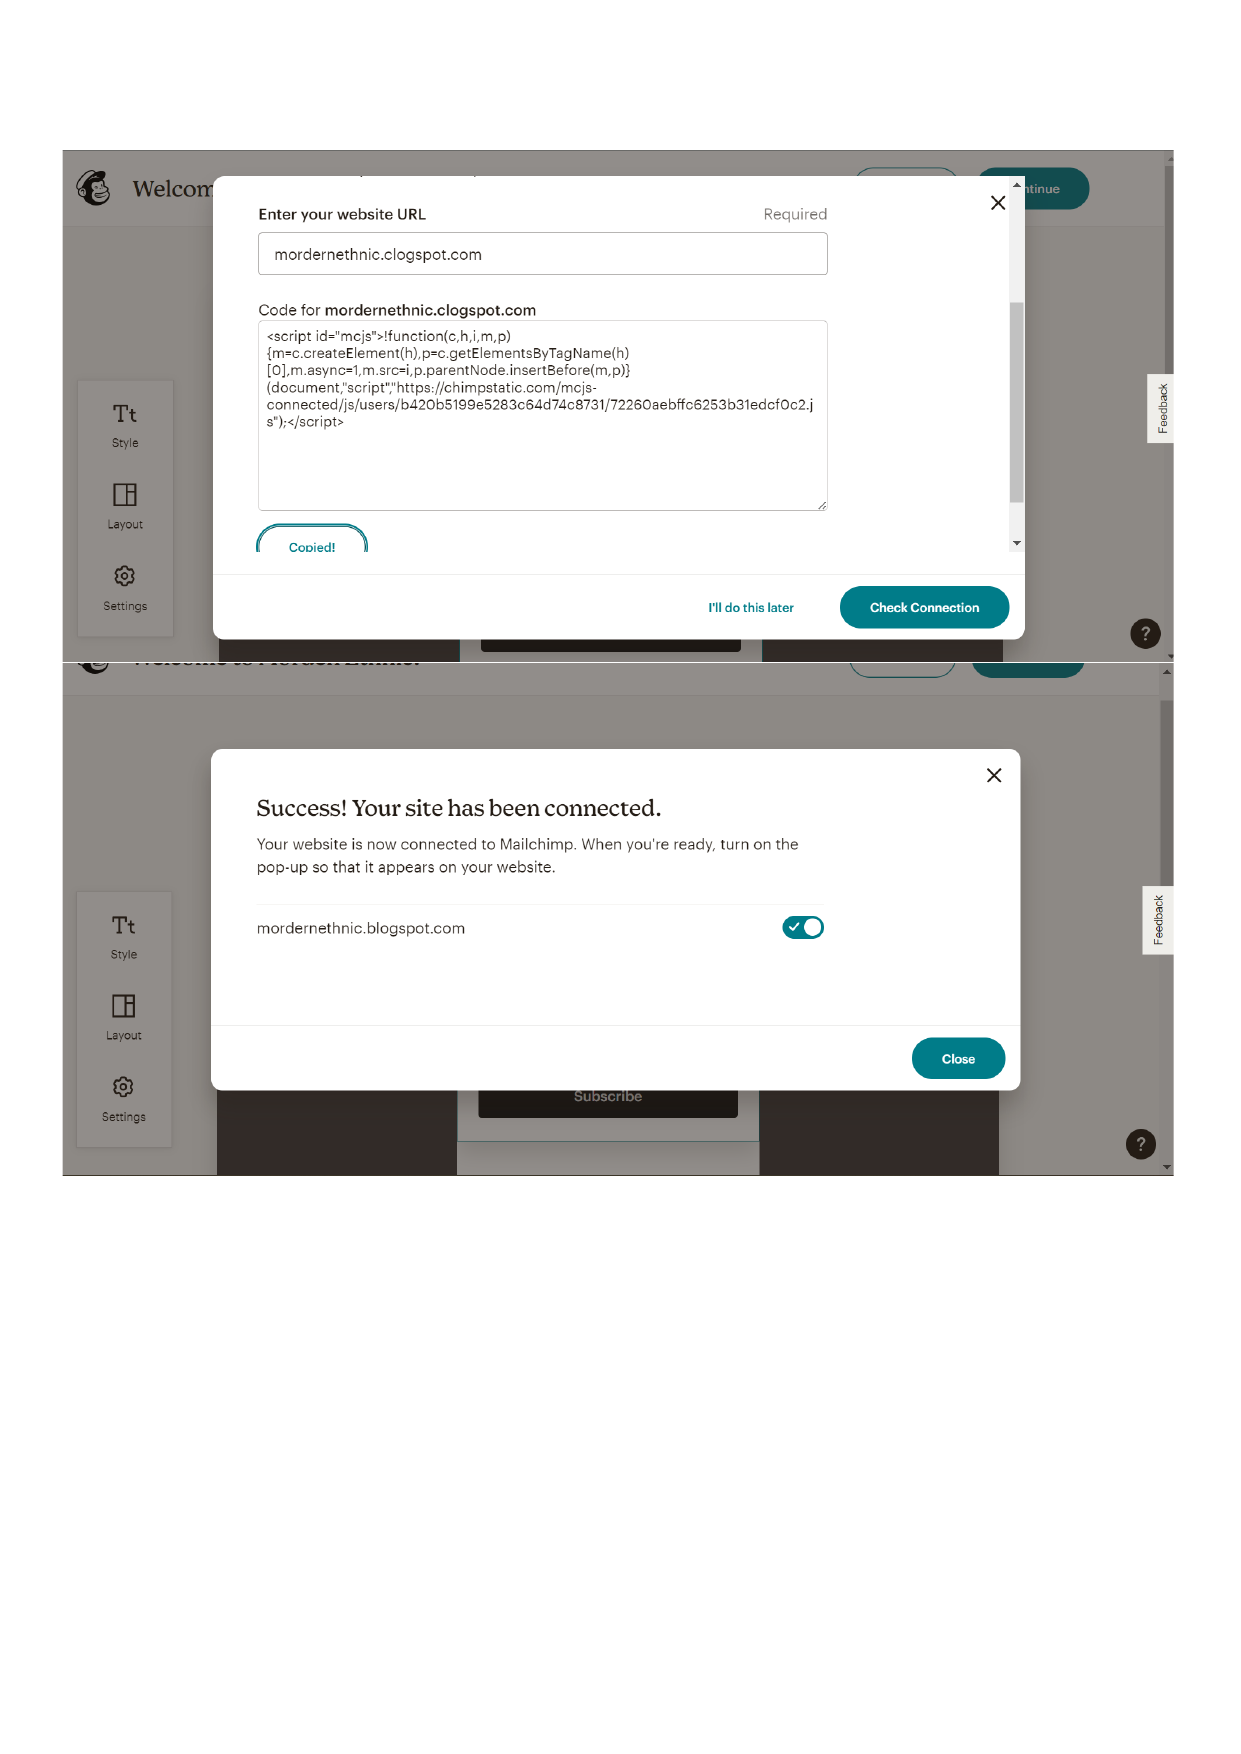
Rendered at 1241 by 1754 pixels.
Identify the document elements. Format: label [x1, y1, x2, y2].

picture [62, 150, 1174, 662]
picture [62, 663, 1174, 1176]
